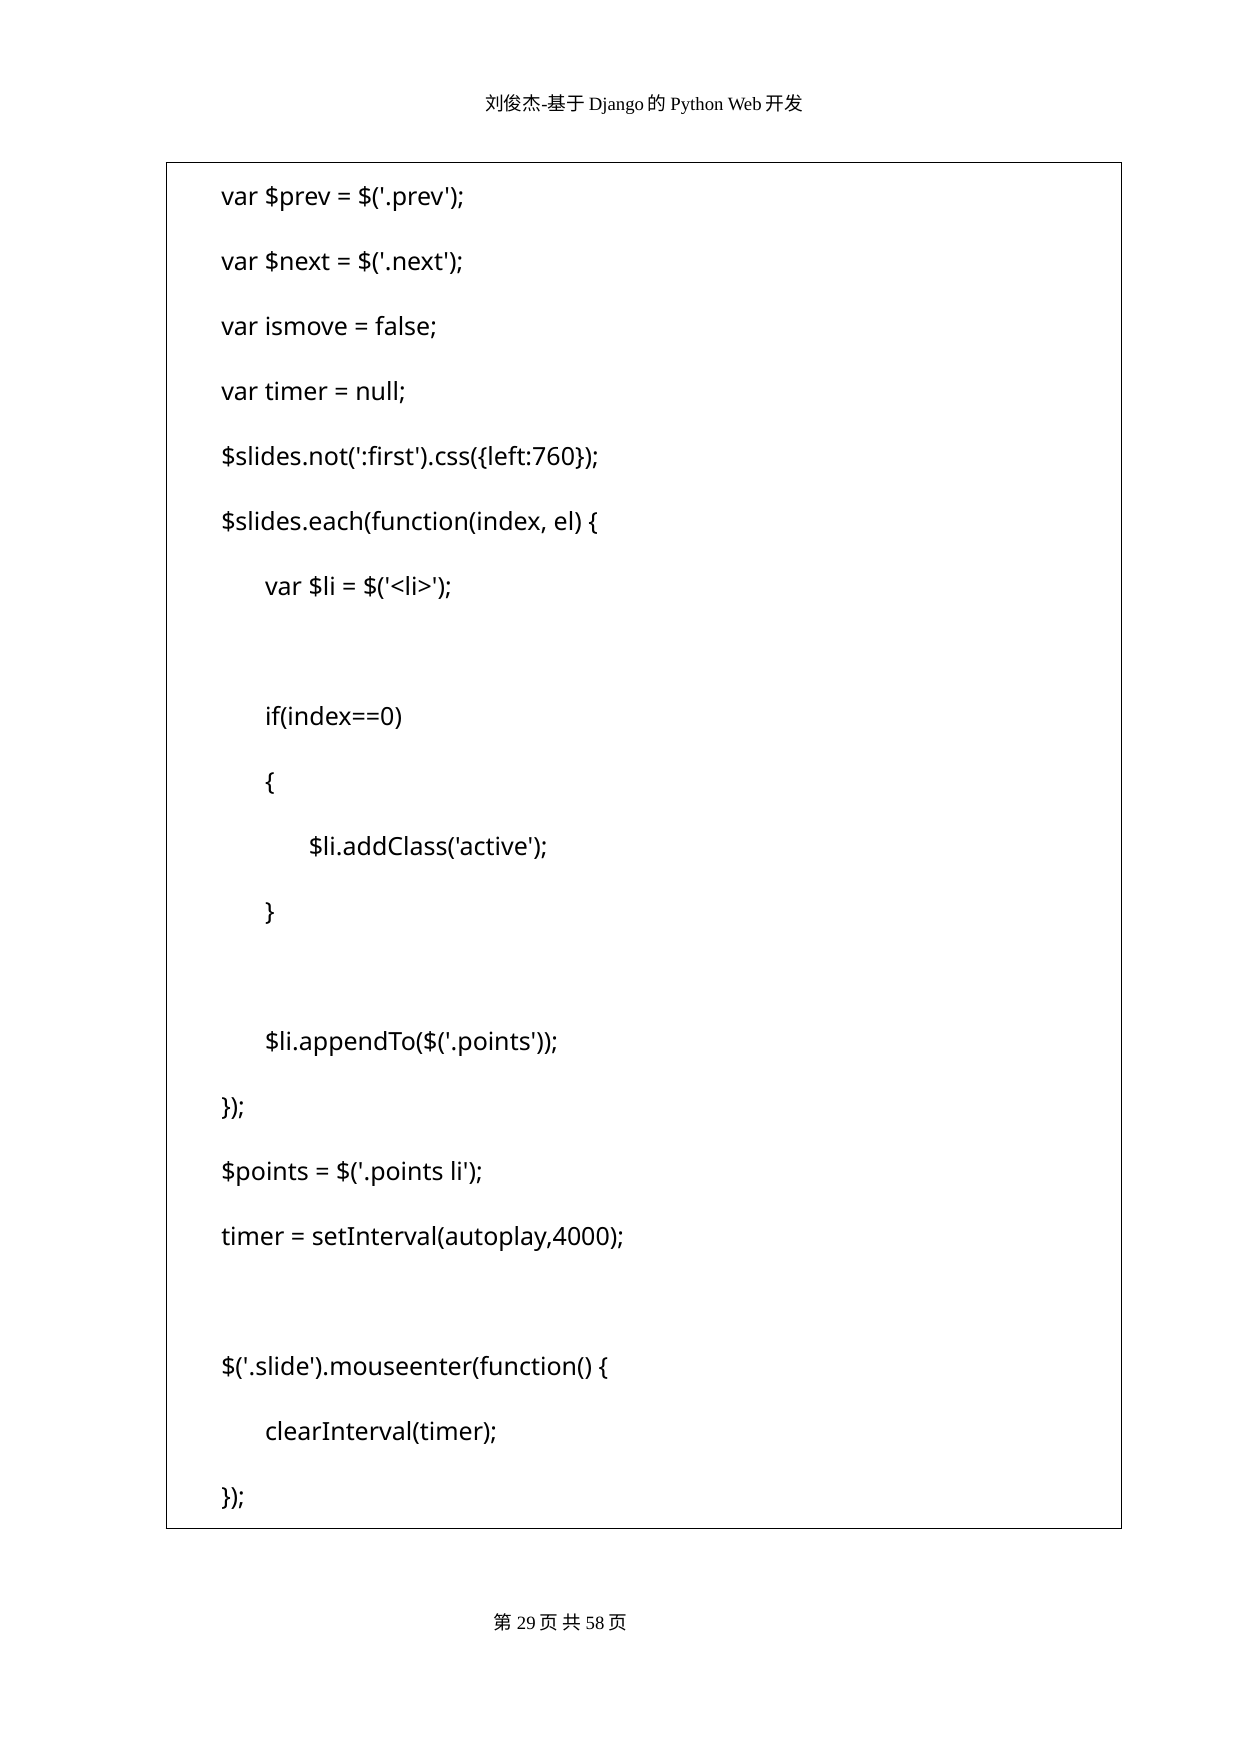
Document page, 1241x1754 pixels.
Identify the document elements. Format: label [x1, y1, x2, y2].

table_header [167, 163, 1121, 1528]
